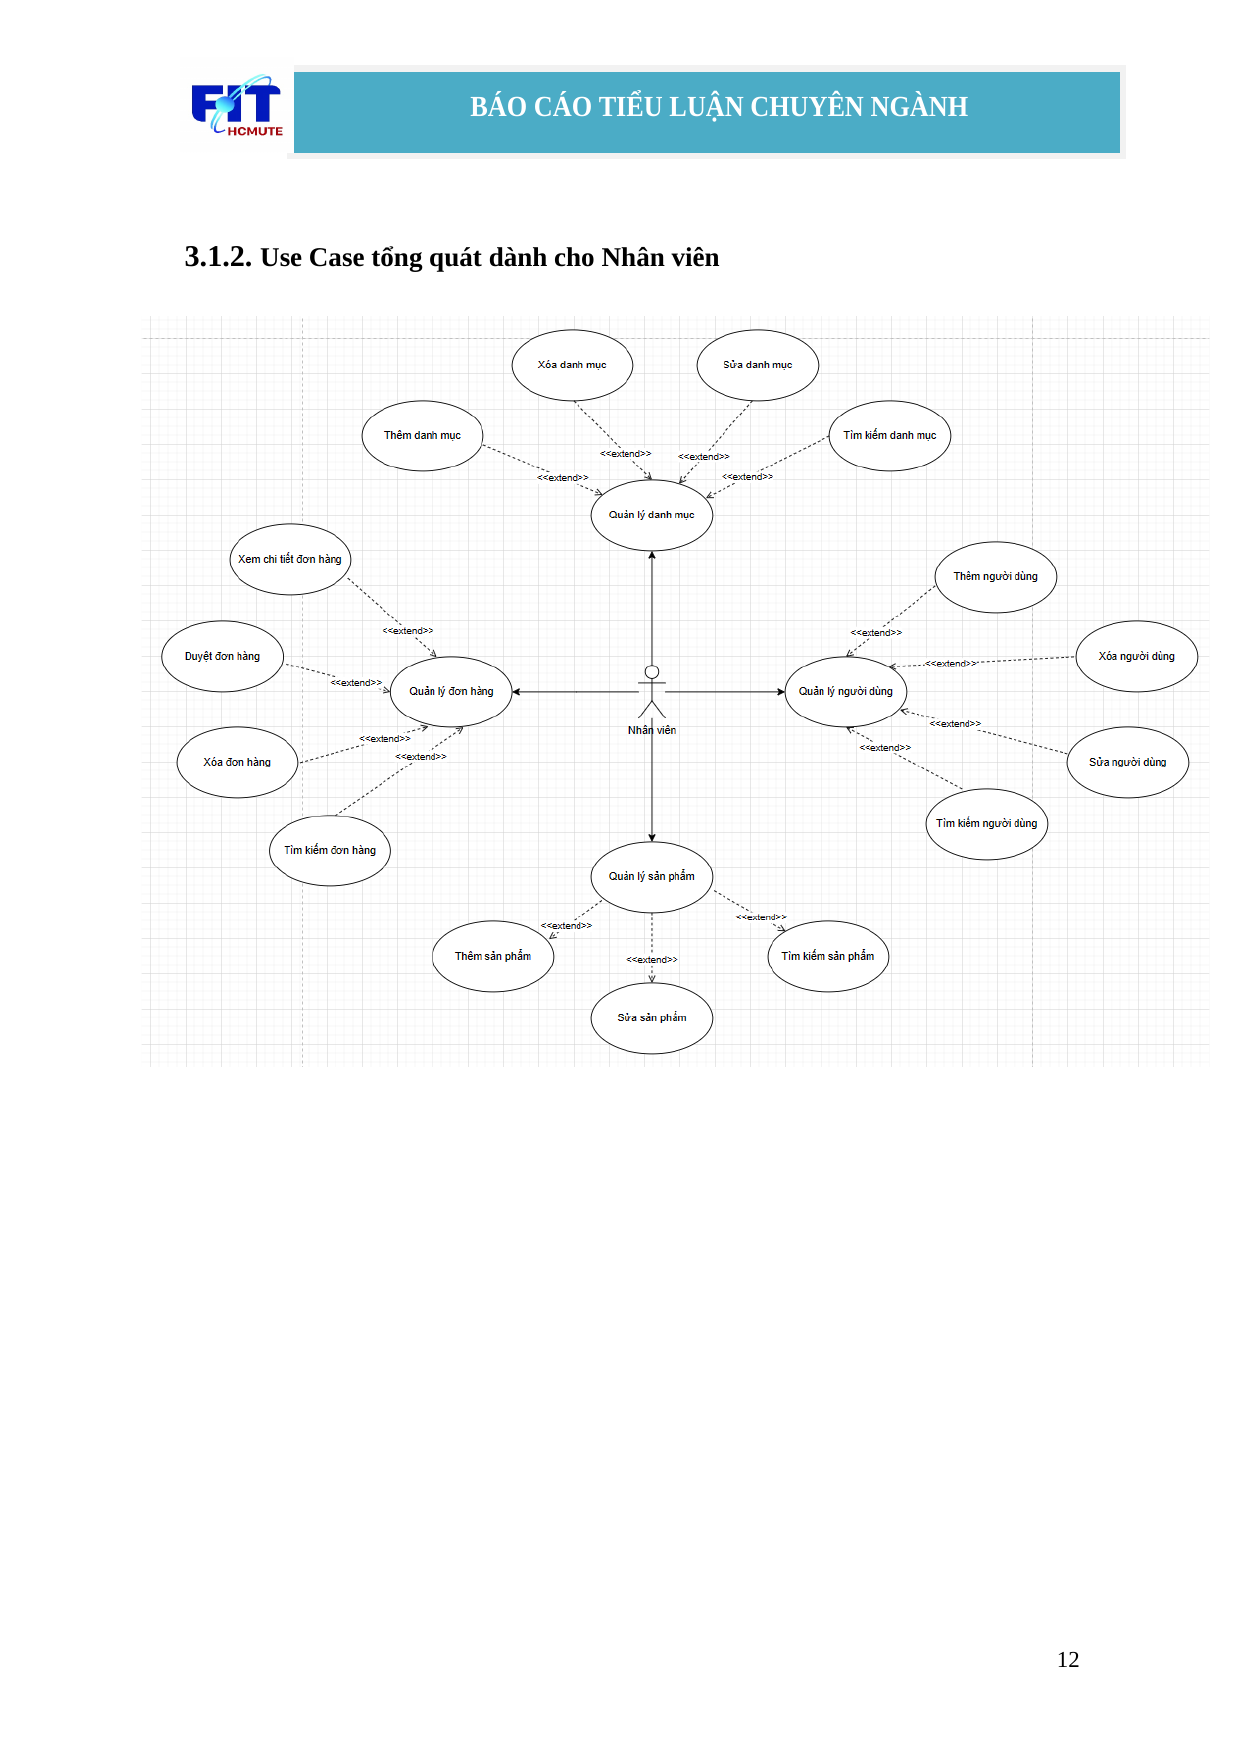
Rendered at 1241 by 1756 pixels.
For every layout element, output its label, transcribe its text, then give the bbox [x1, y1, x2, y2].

picture [141, 316, 1210, 1067]
subtitle 3.1.2. Use Case tổng quát dành cho Nhân viên [184, 238, 1209, 273]
picture [180, 57, 294, 153]
